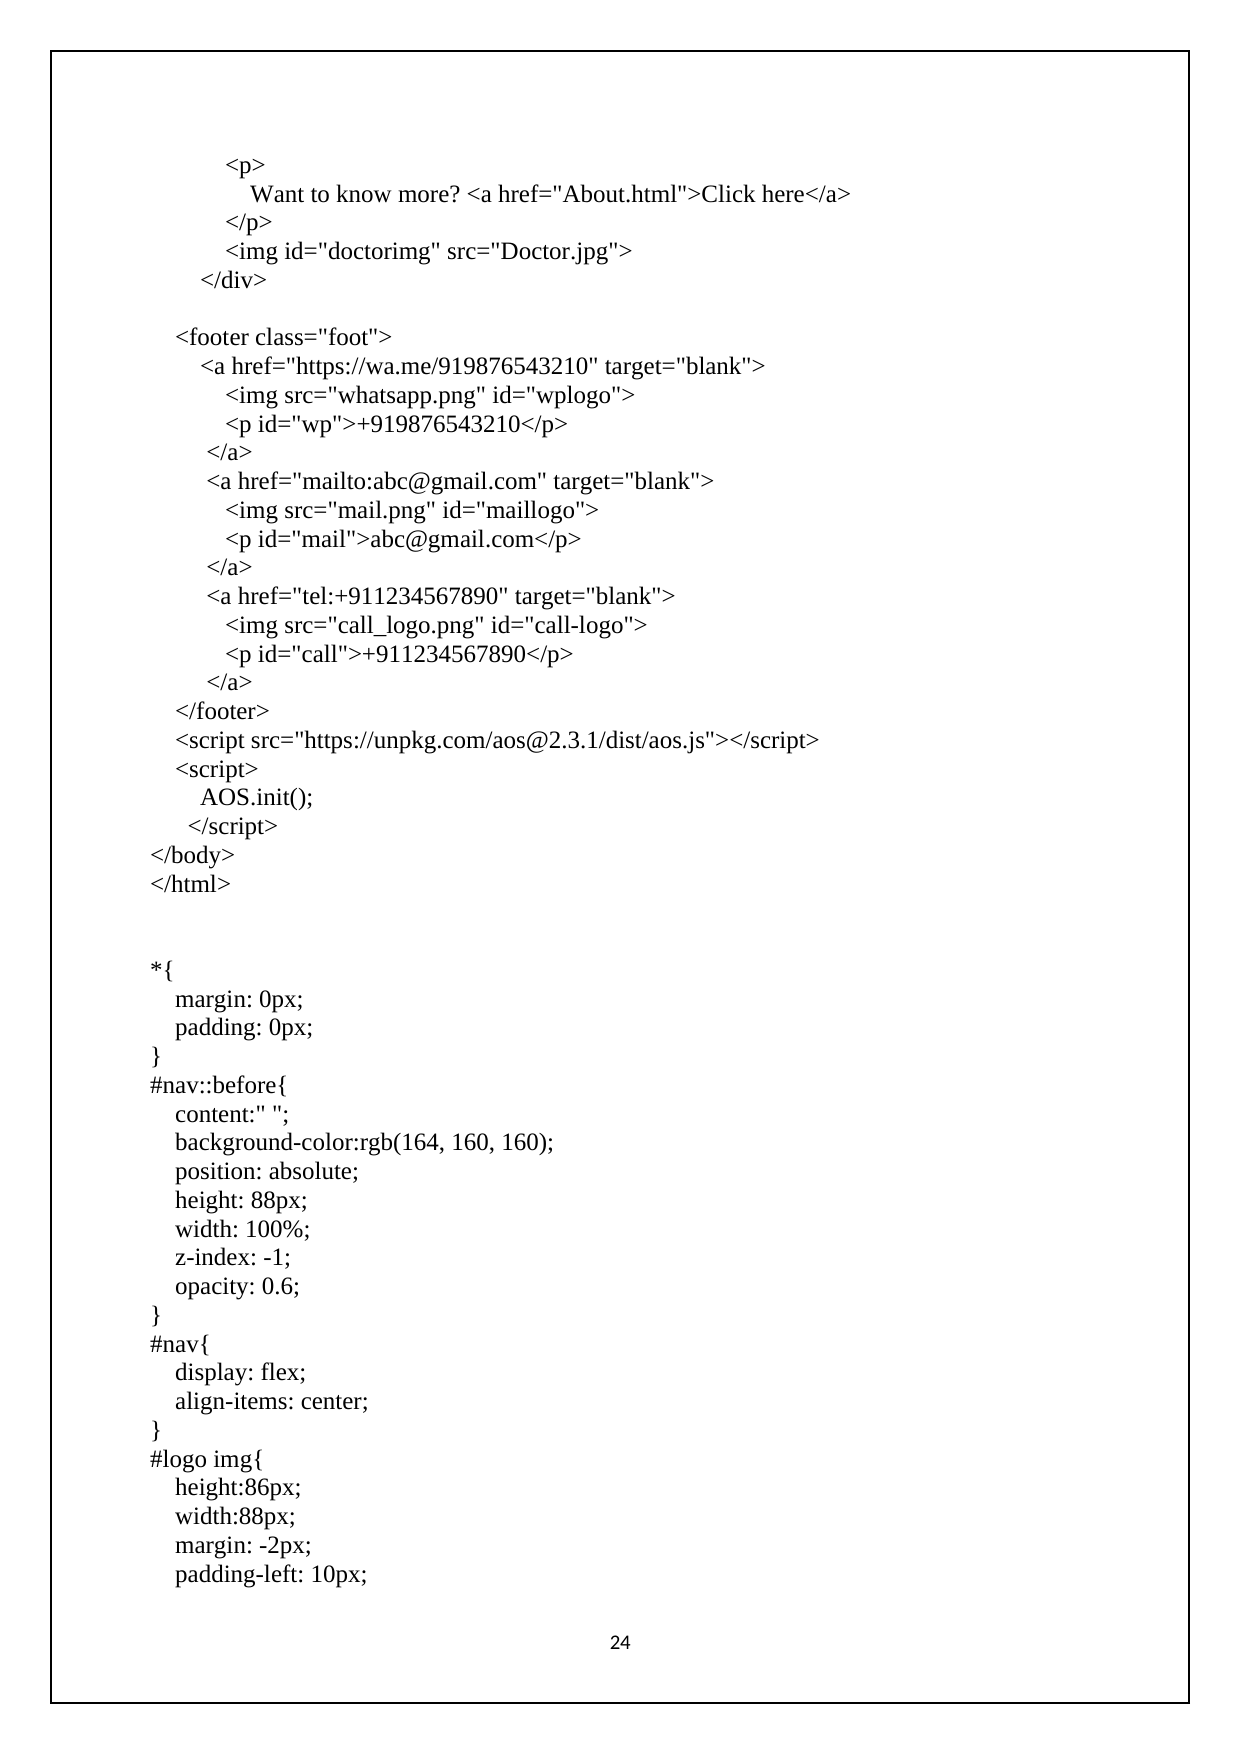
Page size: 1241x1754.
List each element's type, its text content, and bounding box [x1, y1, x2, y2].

text #nav{ [150, 1329, 1090, 1357]
text </footer> [150, 696, 1090, 725]
text </html> [150, 869, 1090, 897]
text <p id="call">+911234567890</p> [150, 639, 1090, 667]
text padding-left: 10px; [150, 1559, 1090, 1587]
text #nav::before{ [150, 1070, 1090, 1099]
text margin: -2px; [150, 1530, 1090, 1559]
text height: 88px; [150, 1185, 1090, 1214]
text margin: 0px; [150, 984, 1090, 1012]
text <a href="https://wa.me/919876543210" target="blank"> [150, 351, 1090, 380]
text background-color:rgb(164, 160, 160); [150, 1127, 1090, 1156]
text height:86px; [150, 1472, 1090, 1501]
text <script src="https://unpkg.com/aos@2.3.1/dist/aos.js"></script> [150, 725, 1090, 754]
text z-index: -1; [150, 1242, 1090, 1271]
text <p id="wp">+919876543210</p> [150, 409, 1090, 437]
text </a> [150, 667, 1090, 696]
text align-items: center; [150, 1386, 1090, 1415]
text content:" "; [150, 1099, 1090, 1127]
text <p> [150, 150, 1090, 179]
text <script> [150, 754, 1090, 782]
text </div> [150, 265, 1090, 294]
text <img id="doctorimg" src="Doctor.jpg"> [150, 236, 1090, 265]
text *{ [150, 955, 1090, 984]
text </script> [150, 811, 1090, 840]
text display: flex; [150, 1357, 1090, 1386]
text <img src="mail.png" id="maillogo"> [150, 495, 1090, 524]
text position: absolute; [150, 1156, 1090, 1185]
text </a> [150, 437, 1090, 466]
text } [150, 1300, 1090, 1329]
text #logo img{ [150, 1444, 1090, 1472]
text <img src="call_logo.png" id="call-logo"> [150, 610, 1090, 639]
text <a href="mailto:abc@gmail.com" target="blank"> [150, 466, 1090, 495]
text <footer class="foot"> [150, 322, 1090, 351]
text opacity: 0.6; [150, 1271, 1090, 1300]
text width:88px; [150, 1501, 1090, 1530]
text AOS.init(); [150, 782, 1090, 811]
text <img src="whatsapp.png" id="wplogo"> [150, 380, 1090, 409]
text </p> [150, 207, 1090, 236]
text </body> [150, 840, 1090, 869]
text padding: 0px; [150, 1012, 1090, 1041]
text </a> [150, 552, 1090, 581]
text } [150, 1041, 1090, 1070]
text Want to know more? <a href="About.html">Click here</a> [150, 179, 1090, 207]
text } [150, 1415, 1090, 1444]
text width: 100%; [150, 1214, 1090, 1242]
text <a href="tel:+911234567890" target="blank"> [150, 581, 1090, 610]
text <p id="mail">abc@gmail.com</p> [150, 524, 1090, 552]
